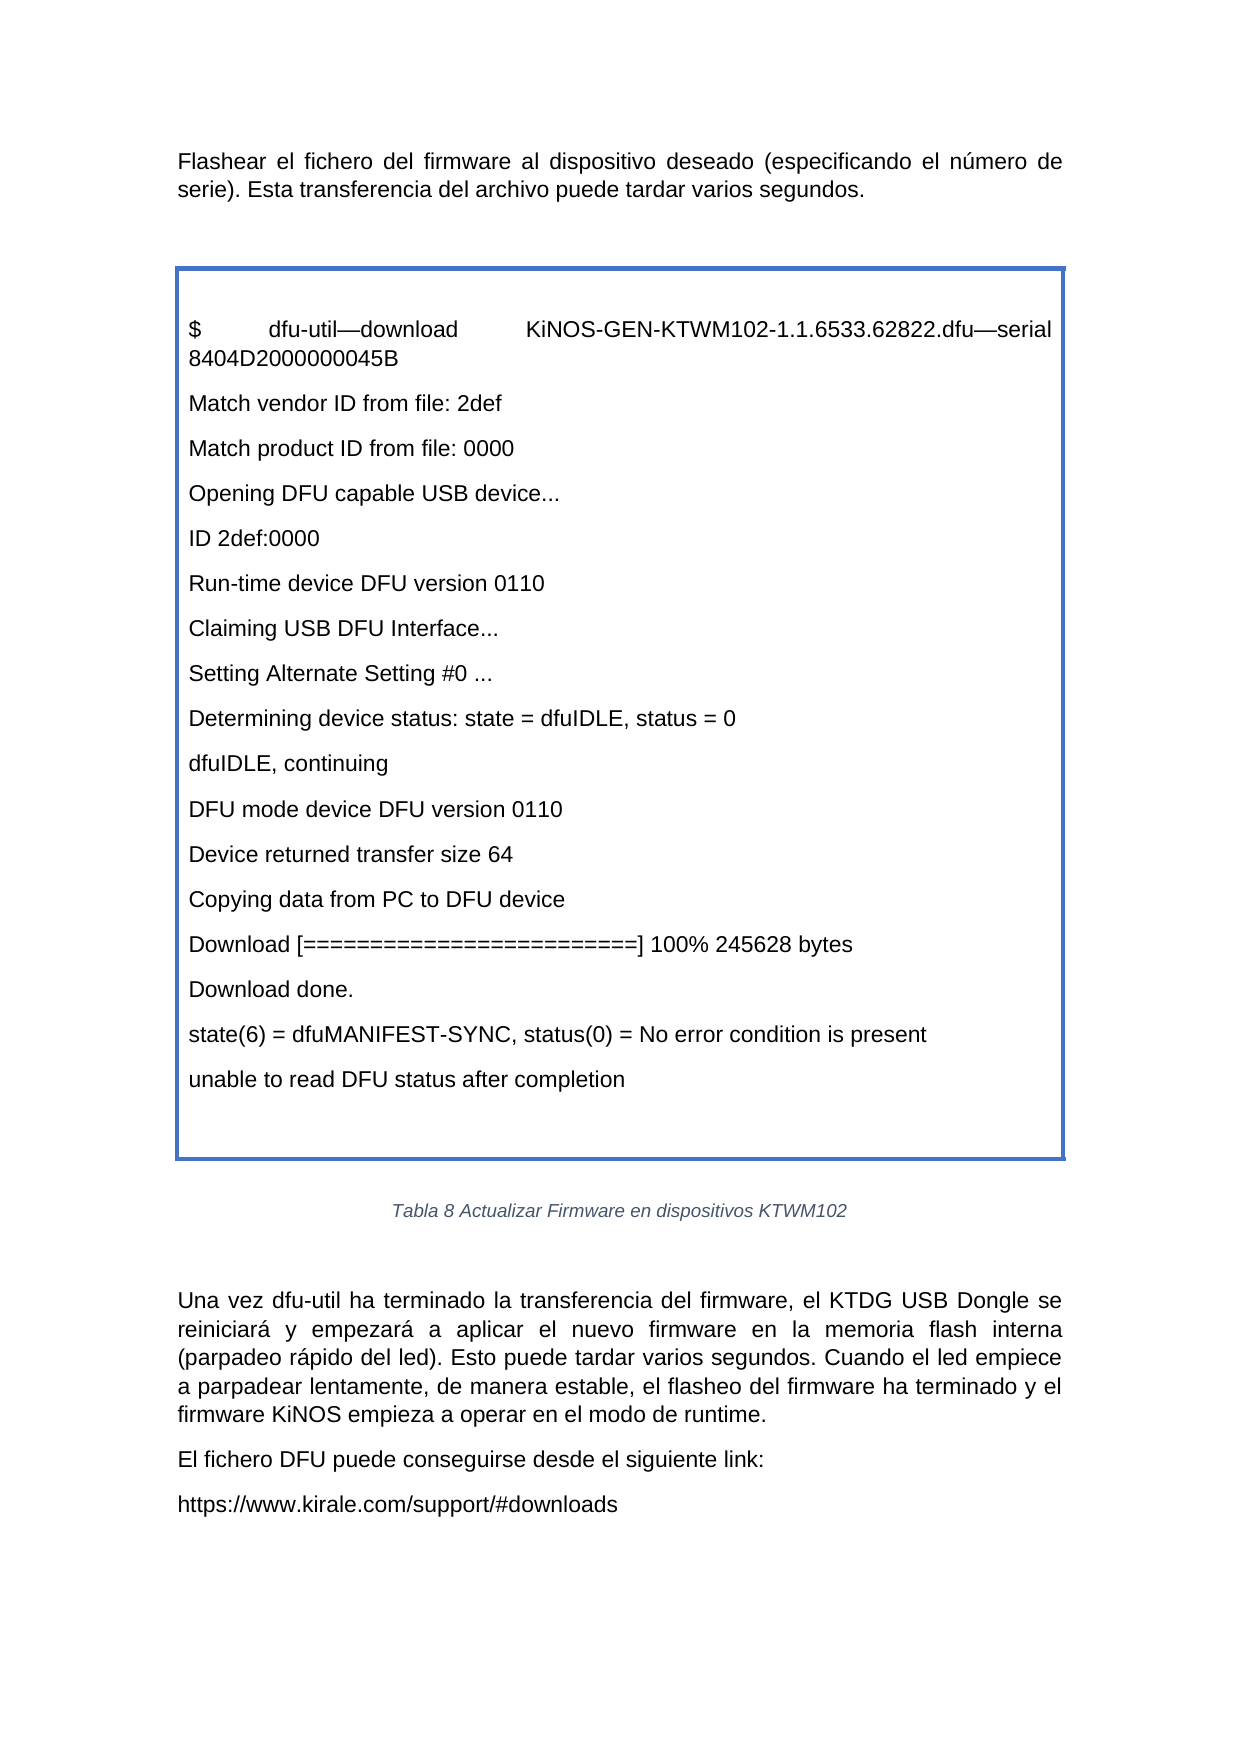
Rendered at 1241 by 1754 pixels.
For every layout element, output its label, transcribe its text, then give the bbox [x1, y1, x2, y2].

text Flashear el fichero del firmware al dispositivo deseado (especificando el número de serie). Esta transferencia del archivo puede tardar varios segundos. [177, 148, 1063, 202]
text Tabla 8 Actualizar Firmware en dispositivos KTWM102 [177, 1200, 1063, 1221]
text https://www.kirale.com/support/#downloads [177, 1491, 1063, 1518]
text El fichero DFU puede conseguirse desde el siguiente link: [177, 1446, 1063, 1473]
text Una vez dfu-util ha terminado la transferencia del firmware, el KTDG USB Dongle se reiniciará y empezará a aplicar el nuevo firmware en la memoria flash interna (parpadeo rápido del led). Esto puede tardar varios segundos. Cuando el led empiece a parpadear lentamente, de manera estable, el flasheo del firmware ha terminado y el firmware KiNOS empieza a operar en el modo de runtime. [177, 1287, 1063, 1427]
table_header $ dfu-util—download KiNOS-GEN-KTWM102-1.1.6533.62822.dfu—serial 8404D2000000045B Match vendor ID from file: 2def Match product ID from file: 0000 Opening DFU capable USB device... ID 2def:0000 Run-time device DFU version 0110 Claiming USB DFU Interface... Setting Alternate Setting #0 ... Determining device status: state = dfuIDLE, status = 0 dfuIDLE, continuing DFU mode device DFU version 0110 Device returned transfer size 64 Copying data from PC to DFU device Download [=========================] 100% 245628 bytes Download done. state(6) = dfuMANIFEST-SYNC, status(0) = No error condition is present unable to read DFU status after completion [179, 271, 1061, 1156]
